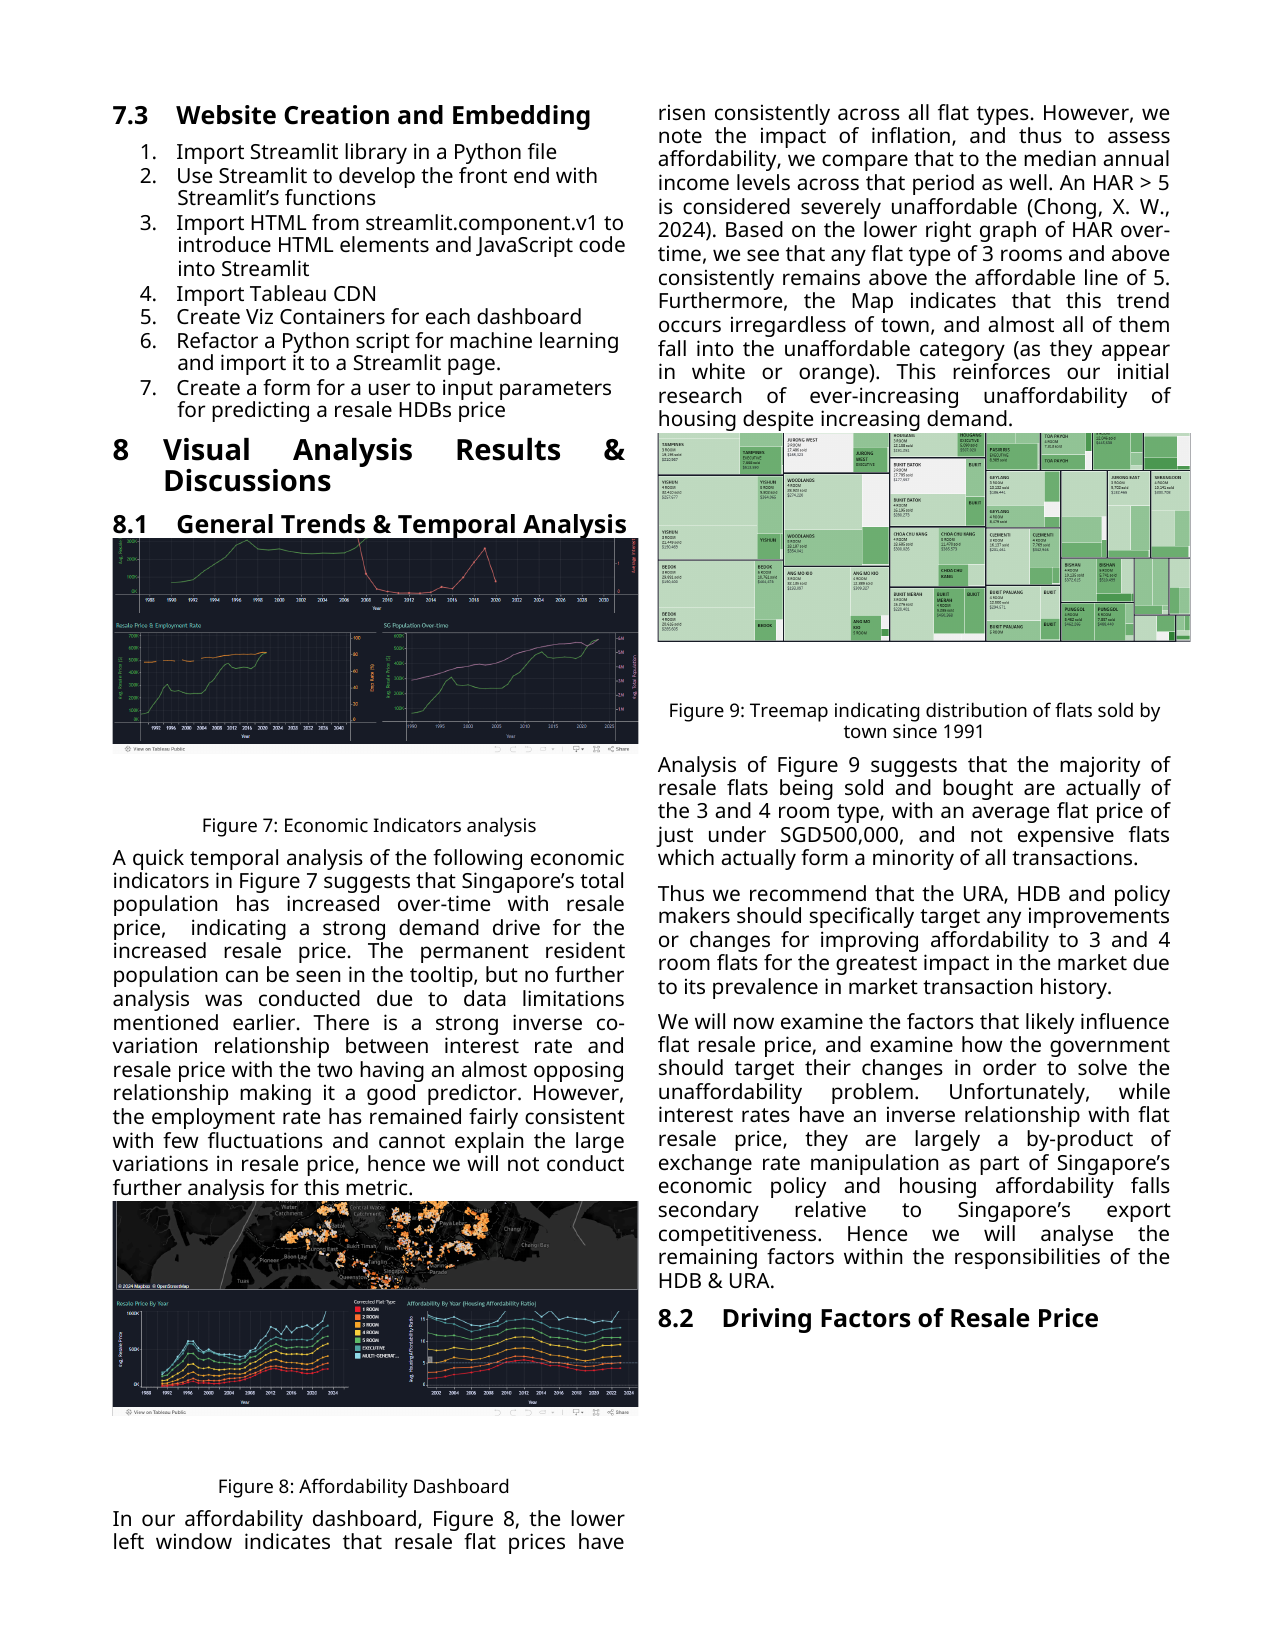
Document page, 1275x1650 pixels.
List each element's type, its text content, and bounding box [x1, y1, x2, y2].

subtitle Visual Analysis Results & Discussions [112, 434, 626, 500]
text Analysis of Figure 9 suggests that the majority of resale flats being sold and bought are actually of the 3 and 4 room type, with an average flat price of just under SGD500,000, and not expensive flats which actually form a minority of all transactions. [658, 754, 1171, 872]
text Figure 7: Economic Indicators analysis [112, 815, 626, 837]
list Use Streamlit to develop the front end with Streamlit’s functions [139, 164, 629, 211]
picture [657, 433, 1191, 642]
text Figure 8: Affordability Dashboard [102, 1477, 626, 1498]
text We will now examine the factors that likely influence flat resale price, and examine how the government should target their changes in order to solve the unaffordability problem. Unfortunately, while interest rates have an inverse relationship with flat resale price, they are largely a by-product of exchange rate manipulation as part of Singapore’s economic policy and housing affordability falls secondary relative to Singapore’s export competitiveness. Hence we will analyse the remaining factors within the responsibilities of the HDB & URA. [658, 1011, 1171, 1294]
list Import Streamlit library in a Python file [139, 141, 629, 164]
text Figure 9: Treemap indicating distribution of flats sold by town since 1991 [658, 701, 1171, 743]
list Refactor a Python script for machine learning and import it to a Streamlit page. [139, 329, 629, 377]
text Thus we recommend that the URA, HDB and policy makers should specifically target any improvements or changes for improving affordability to 3 and 4 room flats for the greatest impact in the market due to its prevalence in market transaction history. [658, 882, 1171, 1001]
text In our affordability dashboard, Figure 8, the lower left window indicates that resale flat prices have risen consistently across all flat types. However, we note the impact of inflation, and thus to assess affordability, we compare that to the median annual income levels across that period as well. An HAR > 5 is considered severely unaffordable (Chong, X. W., 2024). Based on the lower right graph of HAR over-time, we see that any flat type of 3 rooms and above consistently remains above the affordable line of 5. Furthermore, the Map indicates that this trend occurs irregardless of town, and almost all of them fall into the unaffordable category (as they appear in white or orange). This reinforces our initial research of ever-increasing unaffordability of housing despite increasing demand. [658, 102, 1171, 433]
picture [112, 1201, 639, 1416]
list Import Tableau CDN [139, 282, 629, 306]
text A quick temporal analysis of the following economic indicators in Figure 7 suggests that Singapore’s total population has increased over-time with resale price, indicating a strong demand drive for the increased resale price. The permanent resident population can be seen in the tooltip, but no further analysis was conducted due to data limitations mentioned earlier. There is a strong inverse co-variation relationship between interest rate and resale price with the two having an almost opposing relationship making it a good predictor. However, the employment rate has remained fairly consistent with few fluctuations and cannot explain the large variations in resale price, hence we will not conduct further analysis for this metric. [112, 847, 626, 1201]
subtitle General Trends & Temporal Analysis [112, 511, 629, 538]
list Create Viz Containers for each dashboard [139, 306, 629, 329]
picture [112, 538, 639, 754]
subtitle Driving Factors of Resale Price [658, 1305, 1175, 1333]
list Import HTML from streamlit.component.v1 to introduce HTML elements and JavaScript code into Streamlit [139, 211, 629, 282]
list Create a form for a user to input parameters for predicting a resale HDBs price [139, 377, 629, 424]
subtitle Website Creation and Embedding [112, 102, 629, 130]
